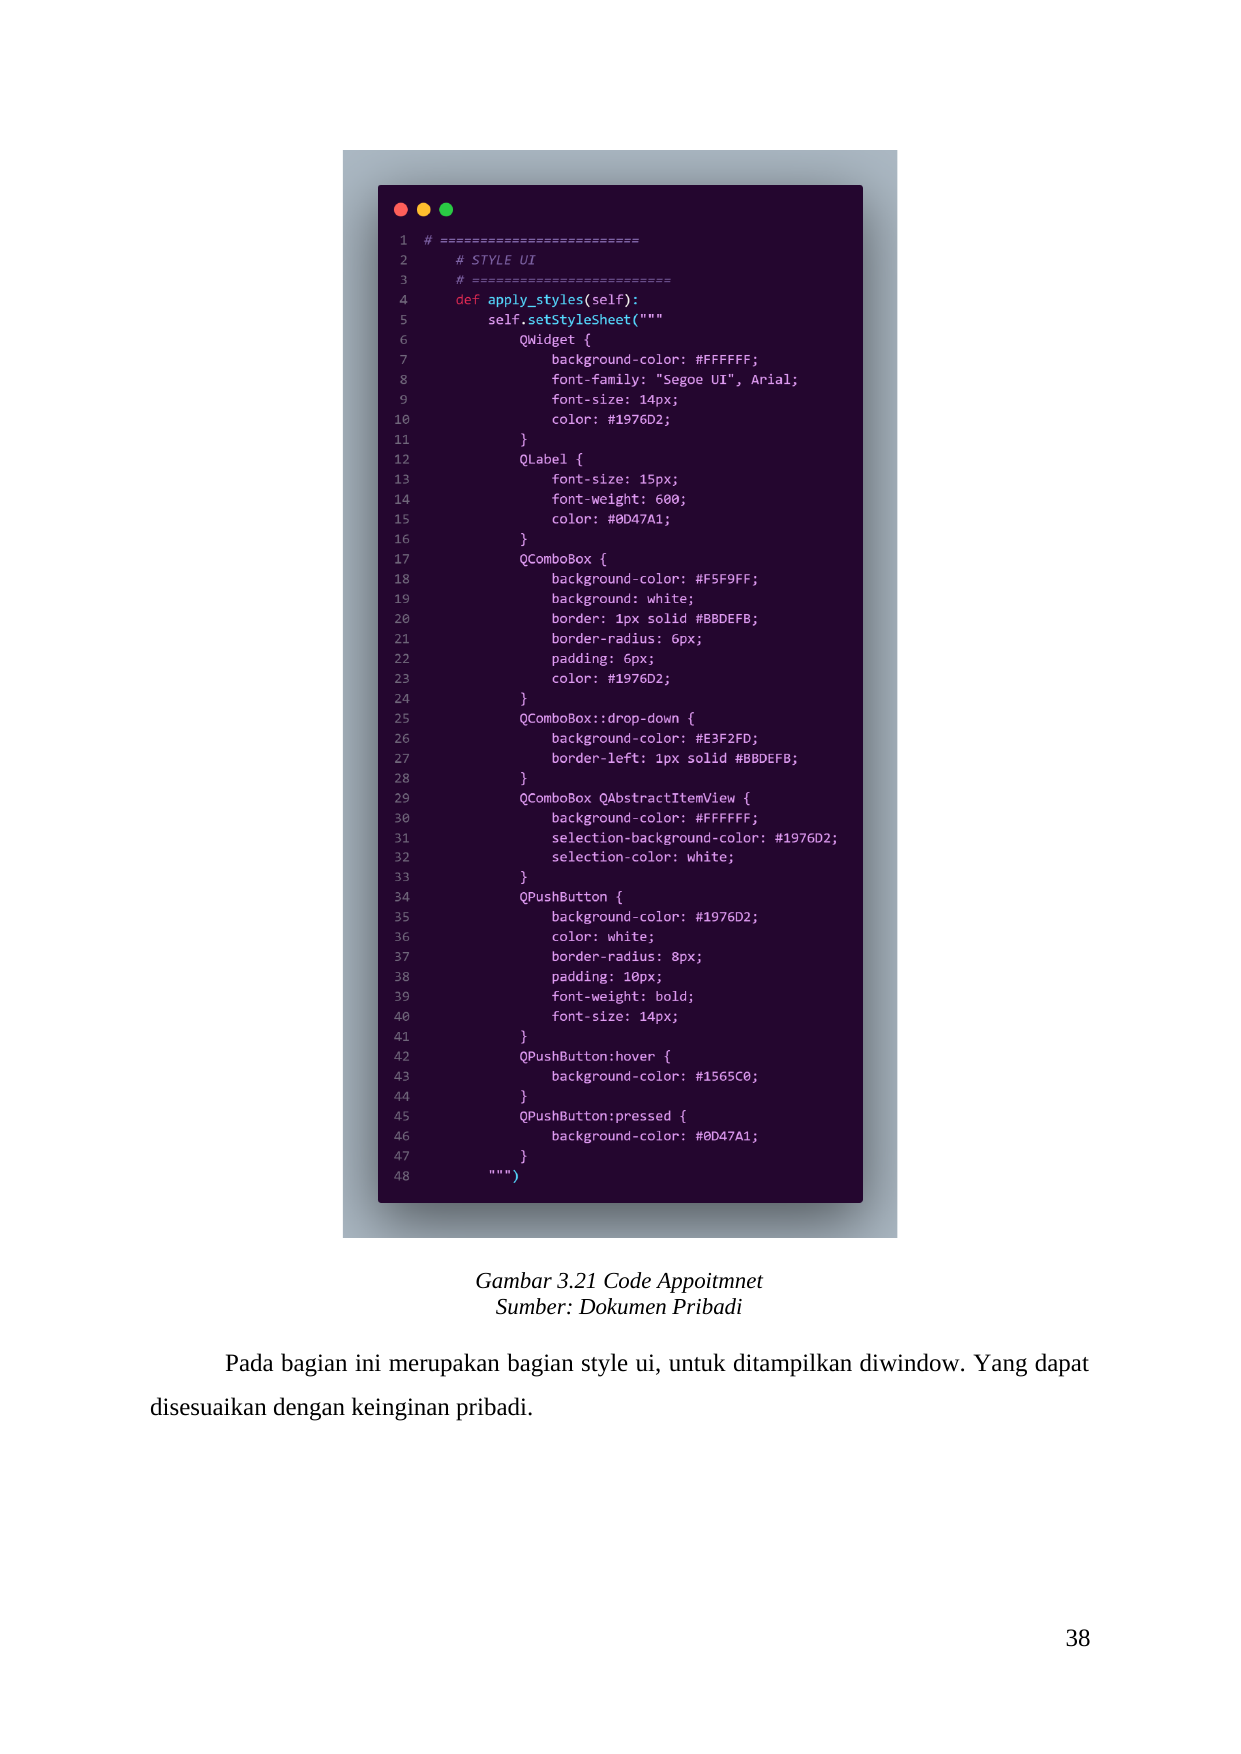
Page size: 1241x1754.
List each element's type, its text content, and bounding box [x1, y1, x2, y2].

text Gambar 3.21 Code Appoitmnet Sumber: Dokumen Pribadi [150, 1267, 1090, 1319]
picture [342, 150, 898, 1238]
text Pada bagian ini merupakan bagian style ui, untuk ditampilkan diwindow. Yang dapat disesuaikan dengan keinginan pribadi. [150, 1348, 1090, 1420]
